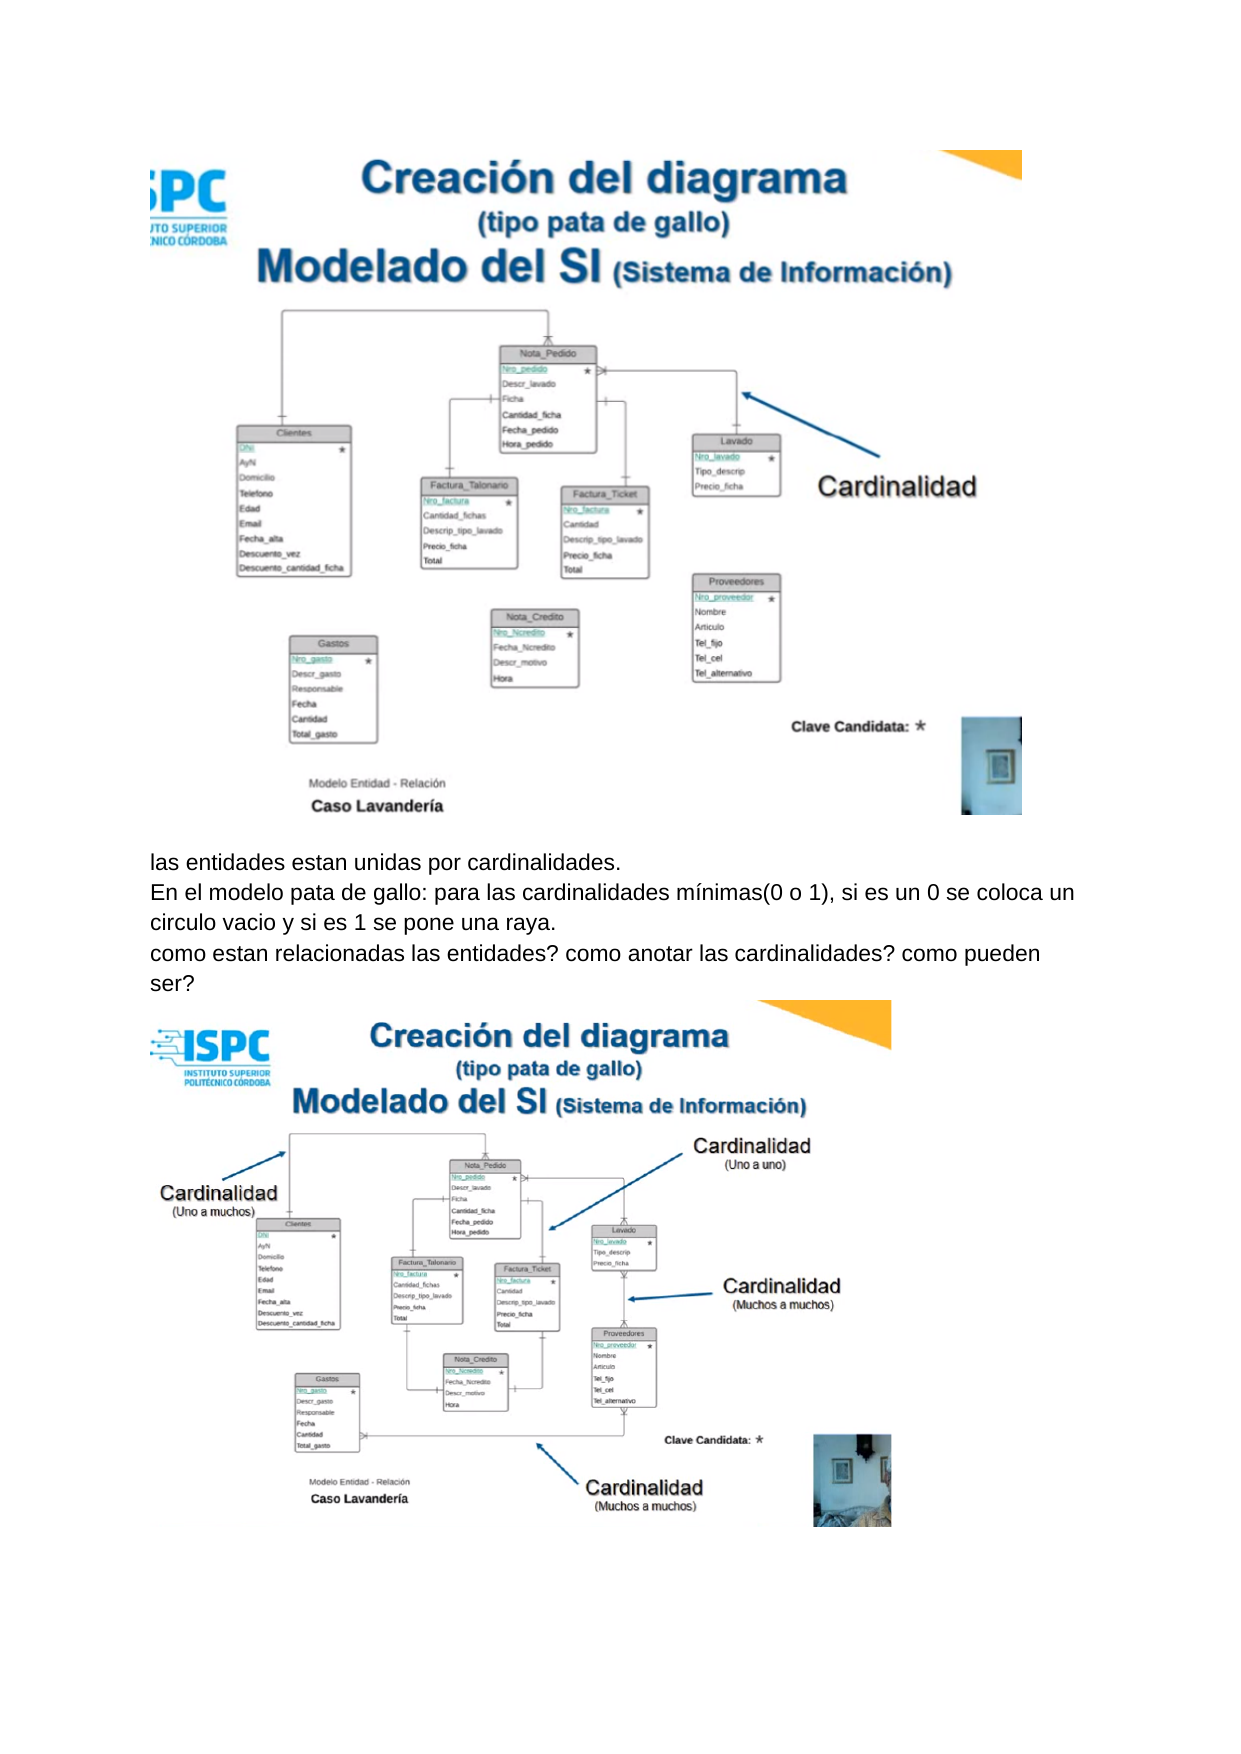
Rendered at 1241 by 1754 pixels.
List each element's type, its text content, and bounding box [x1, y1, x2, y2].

picture [150, 1000, 892, 1527]
text las entidades estan unidas por cardinalidades. [150, 849, 1090, 875]
text En el modelo pata de gallo: para las cardinalidades mínimas(0 o 1), si es un 0 se coloca un circulo vacio y si es 1 se pone una raya. [150, 879, 1090, 936]
picture [150, 150, 1022, 815]
text como estan relacionadas las entidades? como anotar las cardinalidades? como pueden ser? [150, 939, 1090, 996]
